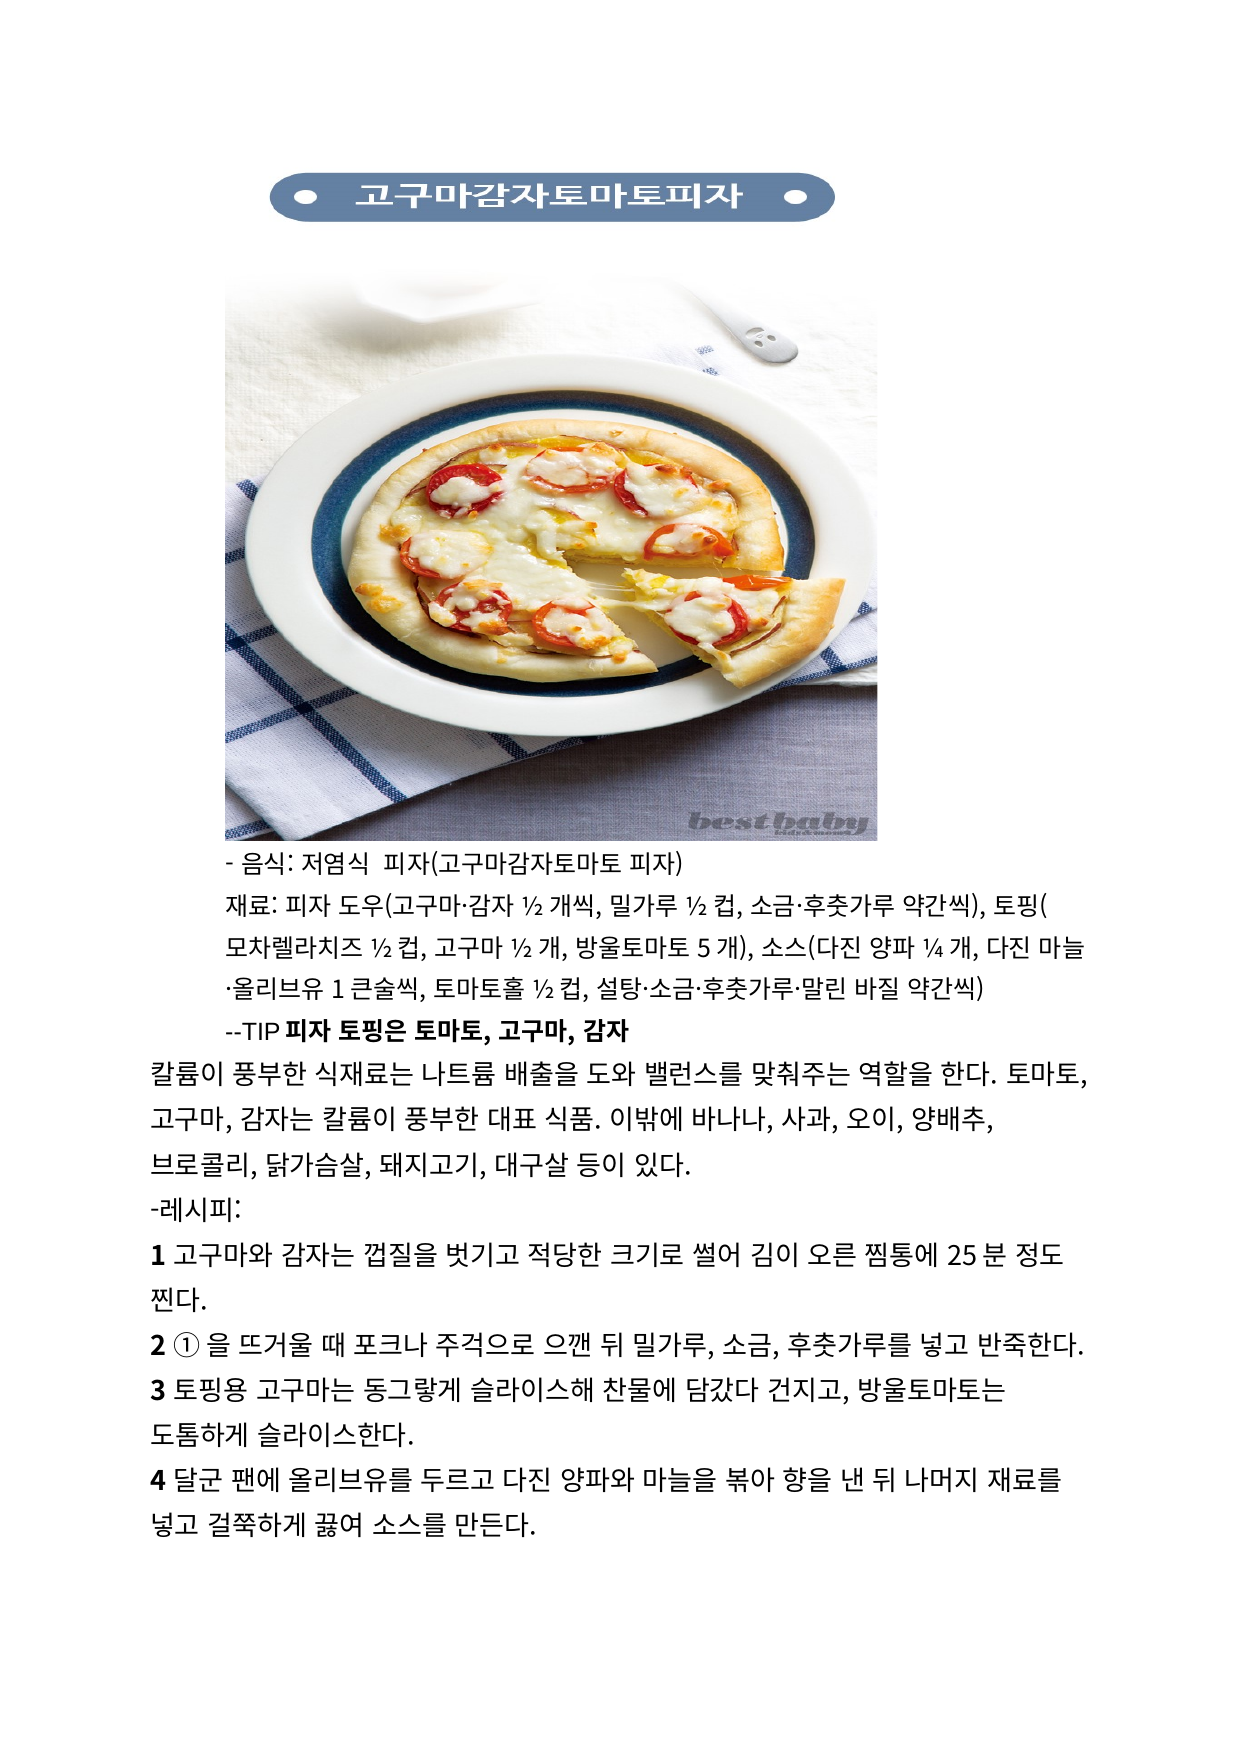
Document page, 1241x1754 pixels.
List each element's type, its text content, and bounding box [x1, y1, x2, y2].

text 칼륨이 풍부한 식재료는 나트륨 배출을 도와 밸런스를 맞춰주는 역할을 한다. 토마토, 고구마, 감자는 칼륨이 풍부한 대표 식품. 이밖에 바나나, 사과, 오이, 양배추, 브로콜리, 닭가슴살, 돼지고기, 대구살 등이 있다. [150, 1053, 1090, 1183]
text 2 ①을 뜨거울 때 포크나 주걱으로 으깬 뒤 밀가루, 소금, 후춧가루를 넣고 반죽한다. [150, 1324, 1090, 1363]
text 3 토핑용 고구마는 동그랗게 슬라이스해 찬물에 담갔다 건지고, 방울토마토는 도톰하게 슬라이스한다. [150, 1369, 1090, 1453]
text - 음식: 저염식 피자(고구마감자토마토 피자) [225, 845, 1090, 881]
text 1 고구마와 감자는 껍질을 벗기고 적당한 크기로 썰어 김이 오른 찜통에 25분 정도 찐다. [150, 1234, 1090, 1318]
text 재료: 피자 도우(고구마·감자 ½개씩, 밀가루 ½컵, 소금·후춧가루 약간씩), 토핑(모차렐라치즈 ½컵, 고구마 ½개, 방울토마토 5개), 소스(다진 양파 ¼개, 다진 마늘·올리브유 1큰술씩, 토마토홀 ½컵, 설탕·소금·후춧가루·말린 바질 약간씩) [225, 887, 1090, 1006]
text 4 달군 팬에 올리브유를 두르고 다진 양파와 마늘을 볶아 향을 낸 뒤 나머지 재료를 넣고 걸쭉하게 끓여 소스를 만든다. [150, 1459, 1090, 1543]
text --TIP피자 토핑은 토마토, 고구마, 감자 [225, 1012, 1090, 1048]
picture [225, 150, 878, 841]
text -레시피: [150, 1188, 1090, 1228]
